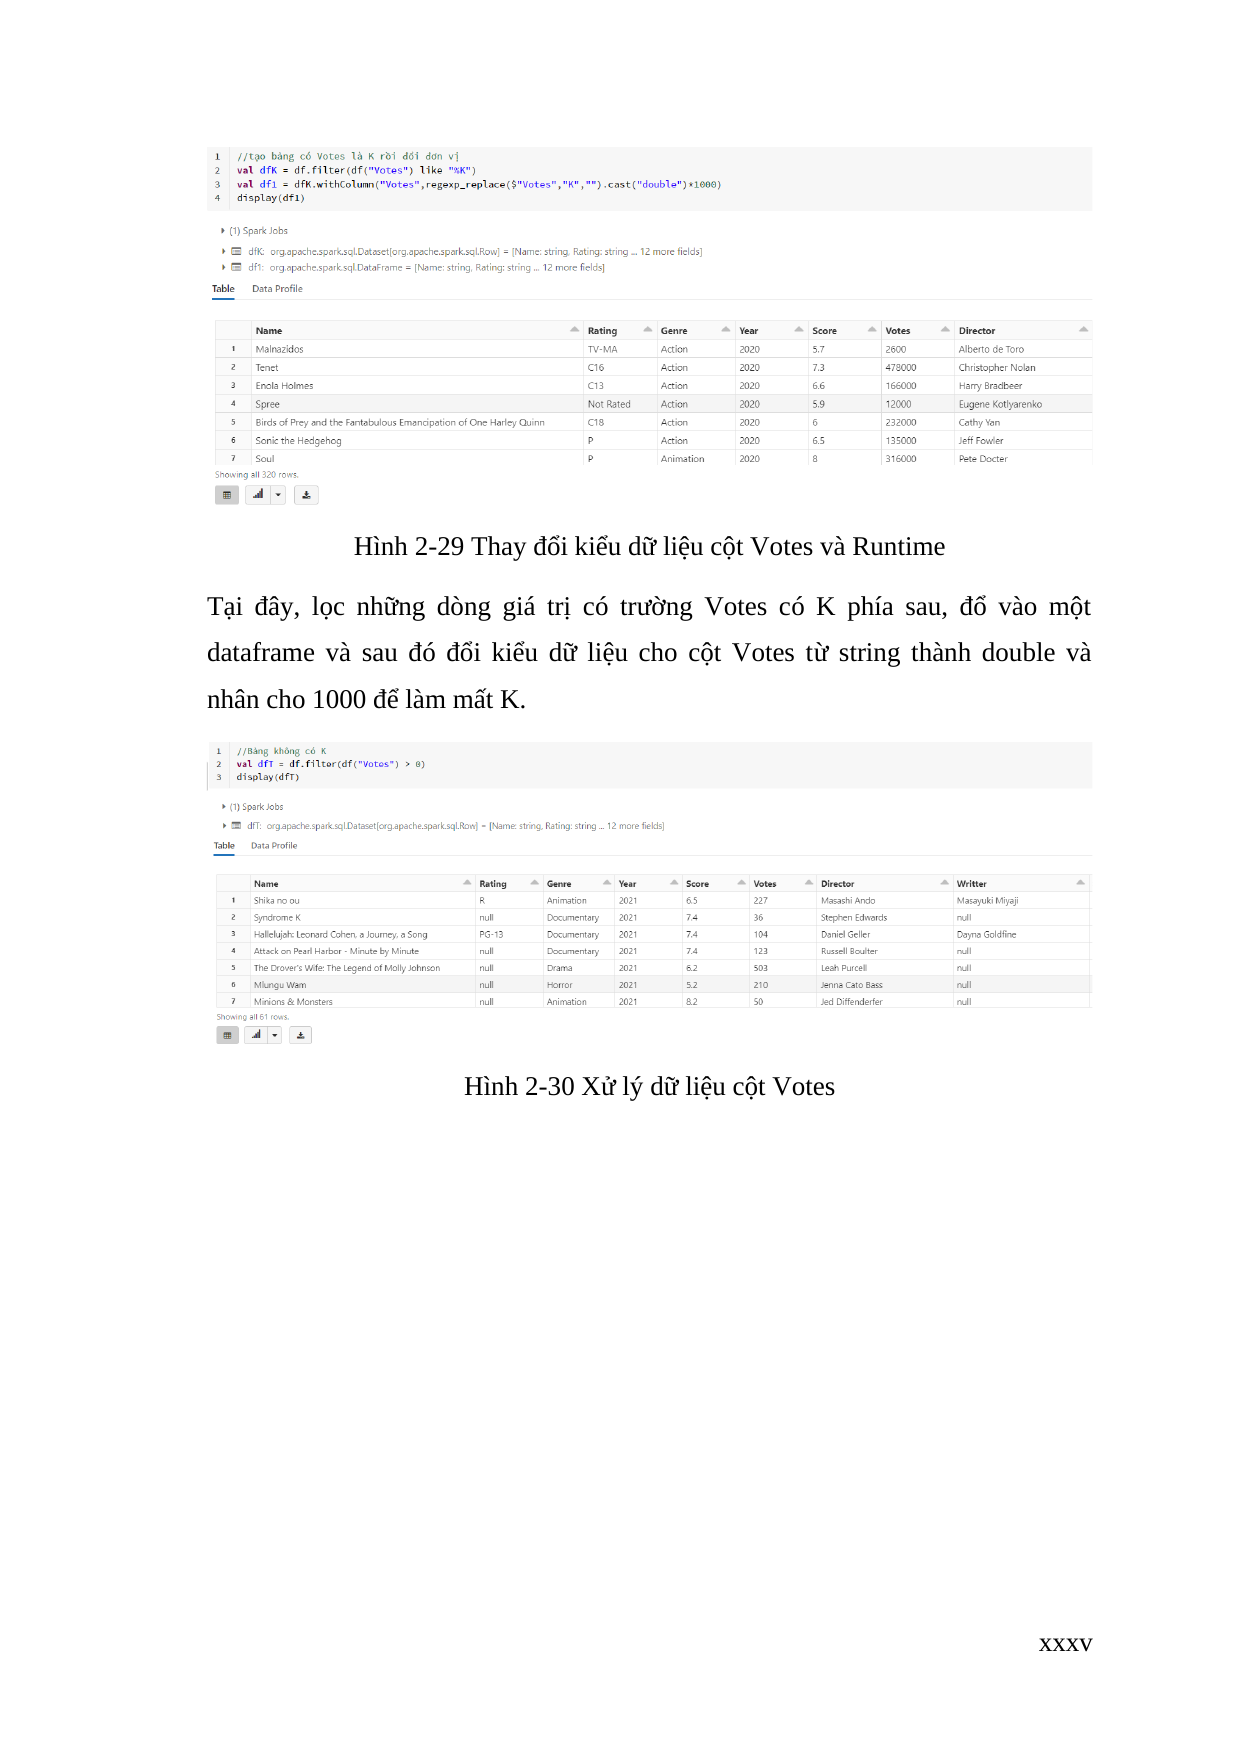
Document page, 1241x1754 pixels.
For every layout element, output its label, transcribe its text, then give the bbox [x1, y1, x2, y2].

picture [206, 147, 1093, 509]
text Tại đây, lọc những dòng giá trị có trường Votes có K phía sau, đổ vào một dataframe và sau đó đổi kiểu dữ liệu cho cột Votes từ string thành double và nhân cho 1000 để làm mất K. [207, 590, 1092, 714]
text Hình 2-30 Xử lý dữ liệu cột Votes [207, 1070, 1092, 1101]
text Hình 2-29 Thay đổi kiểu dữ liệu cột Votes và Runtime [207, 531, 1092, 562]
picture [206, 742, 1093, 1049]
